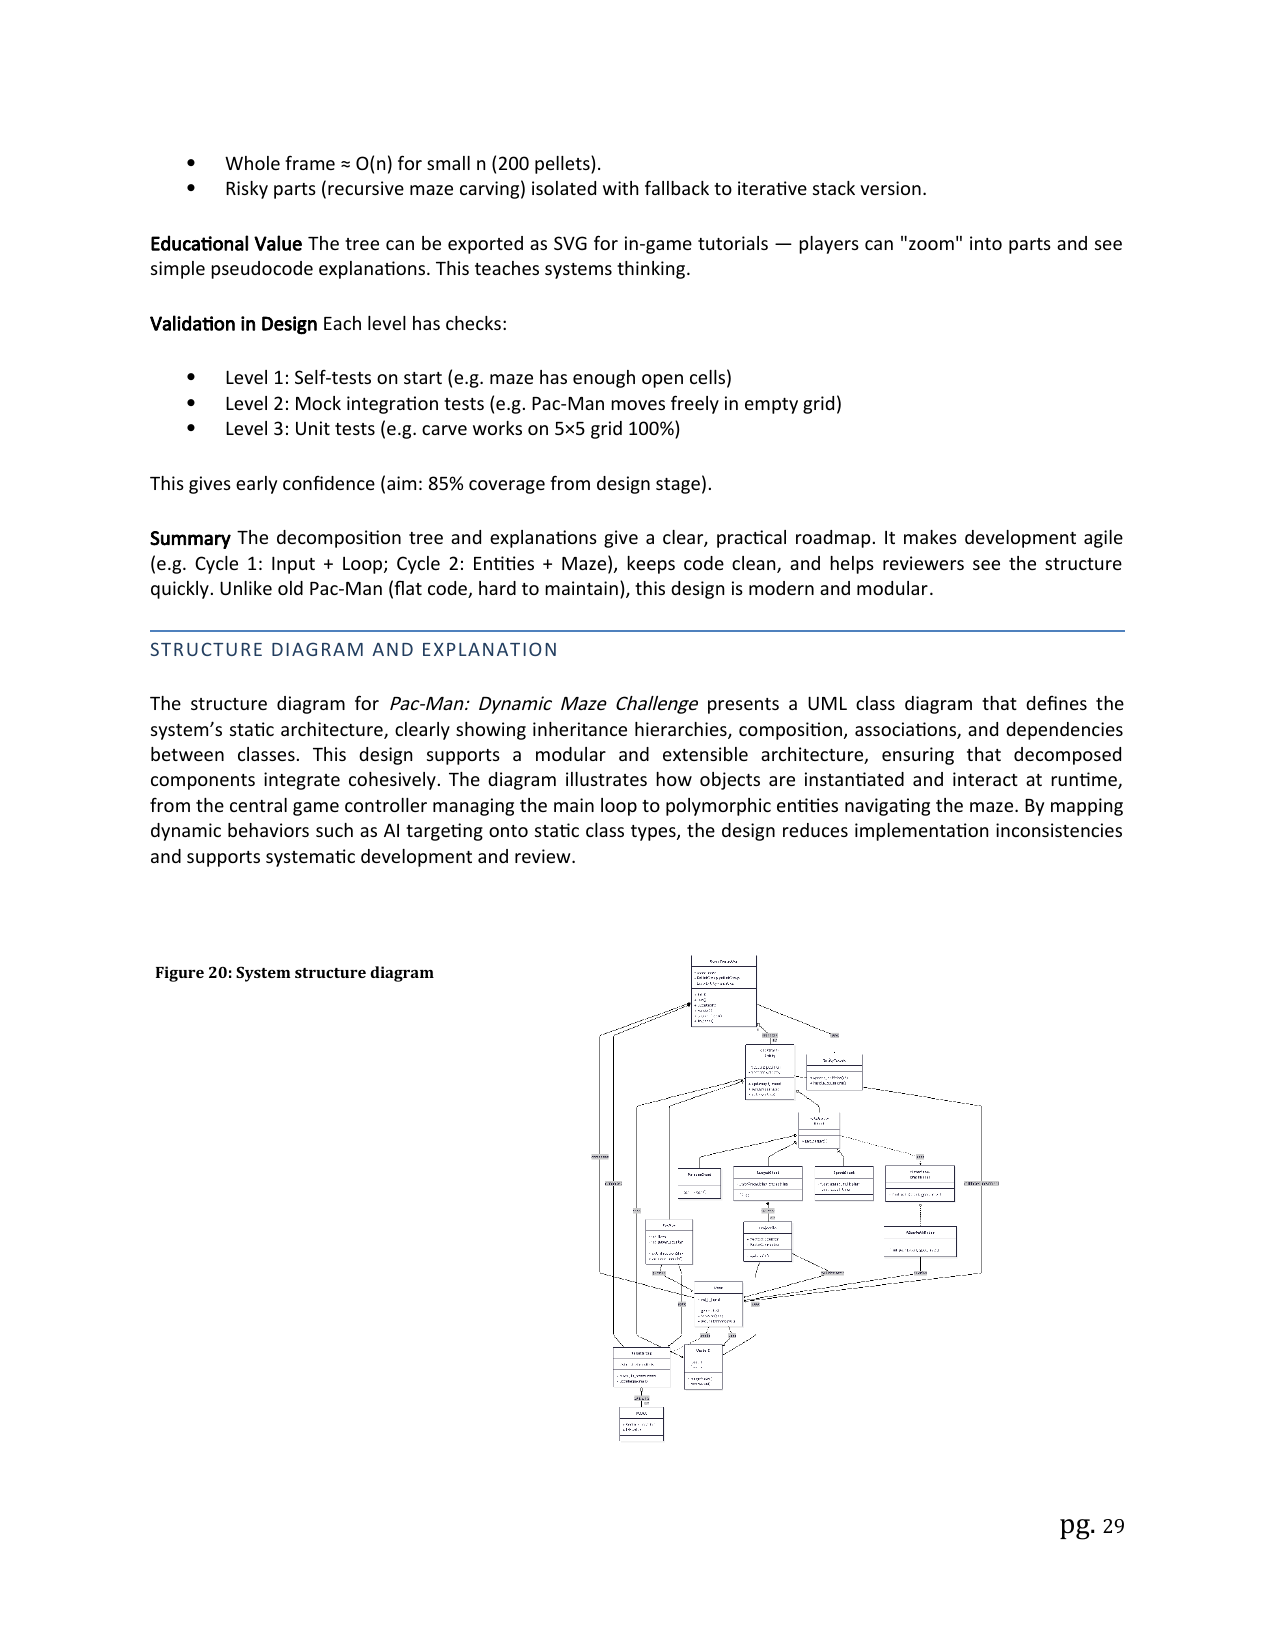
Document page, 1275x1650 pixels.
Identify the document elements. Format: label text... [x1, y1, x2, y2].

list Level 1: Self-tests on start (e.g. maze has enough open cells) [187, 364, 1125, 390]
list Risky parts (recursive maze carving) isolated with fallback to iterative stack version. [187, 175, 1125, 201]
text Validation in Design Each level has checks: [150, 310, 1125, 335]
list Level 2: Mock integration tests (e.g. Pac-Man moves freely in empty grid) [187, 390, 1125, 415]
subtitle Structure Diagram and Explanation [150, 632, 1125, 661]
picture [589, 953, 1001, 1443]
list Whole frame ≈ O(n) for small n (200 pellets). [187, 150, 1125, 175]
text This gives early confidence (aim: 85% coverage from design stage). [150, 470, 1125, 495]
text The structure diagram for Pac-Man: Dynamic Maze Challenge presents a UML class diagram that defines the system’s static architecture, clearly showing inheritance hierarchies, composition, associations, and dependencies between classes. This design supports a modular and extensible architecture, ensuring that decomposed components integrate cohesively. The diagram illustrates how objects are instantiated and interact at runtime, from the central game controller managing the main loop to polymorphic entities navigating the maze. By mapping dynamic behaviors such as AI targeting onto static class types, the design reduces implementation inconsistencies and supports systematic development and review. [150, 690, 1125, 868]
text Summary The decomposition tree and explanations give a clear, practical roadmap. It makes development agile (e.g. Cycle 1: Input + Loop; Cycle 2: Entities + Maze), keeps code clean, and helps reviewers see the structure quickly. Unlike old Pac-Man (flat code, hard to maintain), this design is modern and modular. [150, 524, 1125, 601]
text Educational Value The tree can be exported as SVG for in-game tutorials — players can "zoom" into parts and see simple pseudocode explanations. This teaches systems thinking. [150, 230, 1125, 281]
list Level 3: Unit tests (e.g. carve works on 5×5 grid 100%) [187, 415, 1125, 441]
